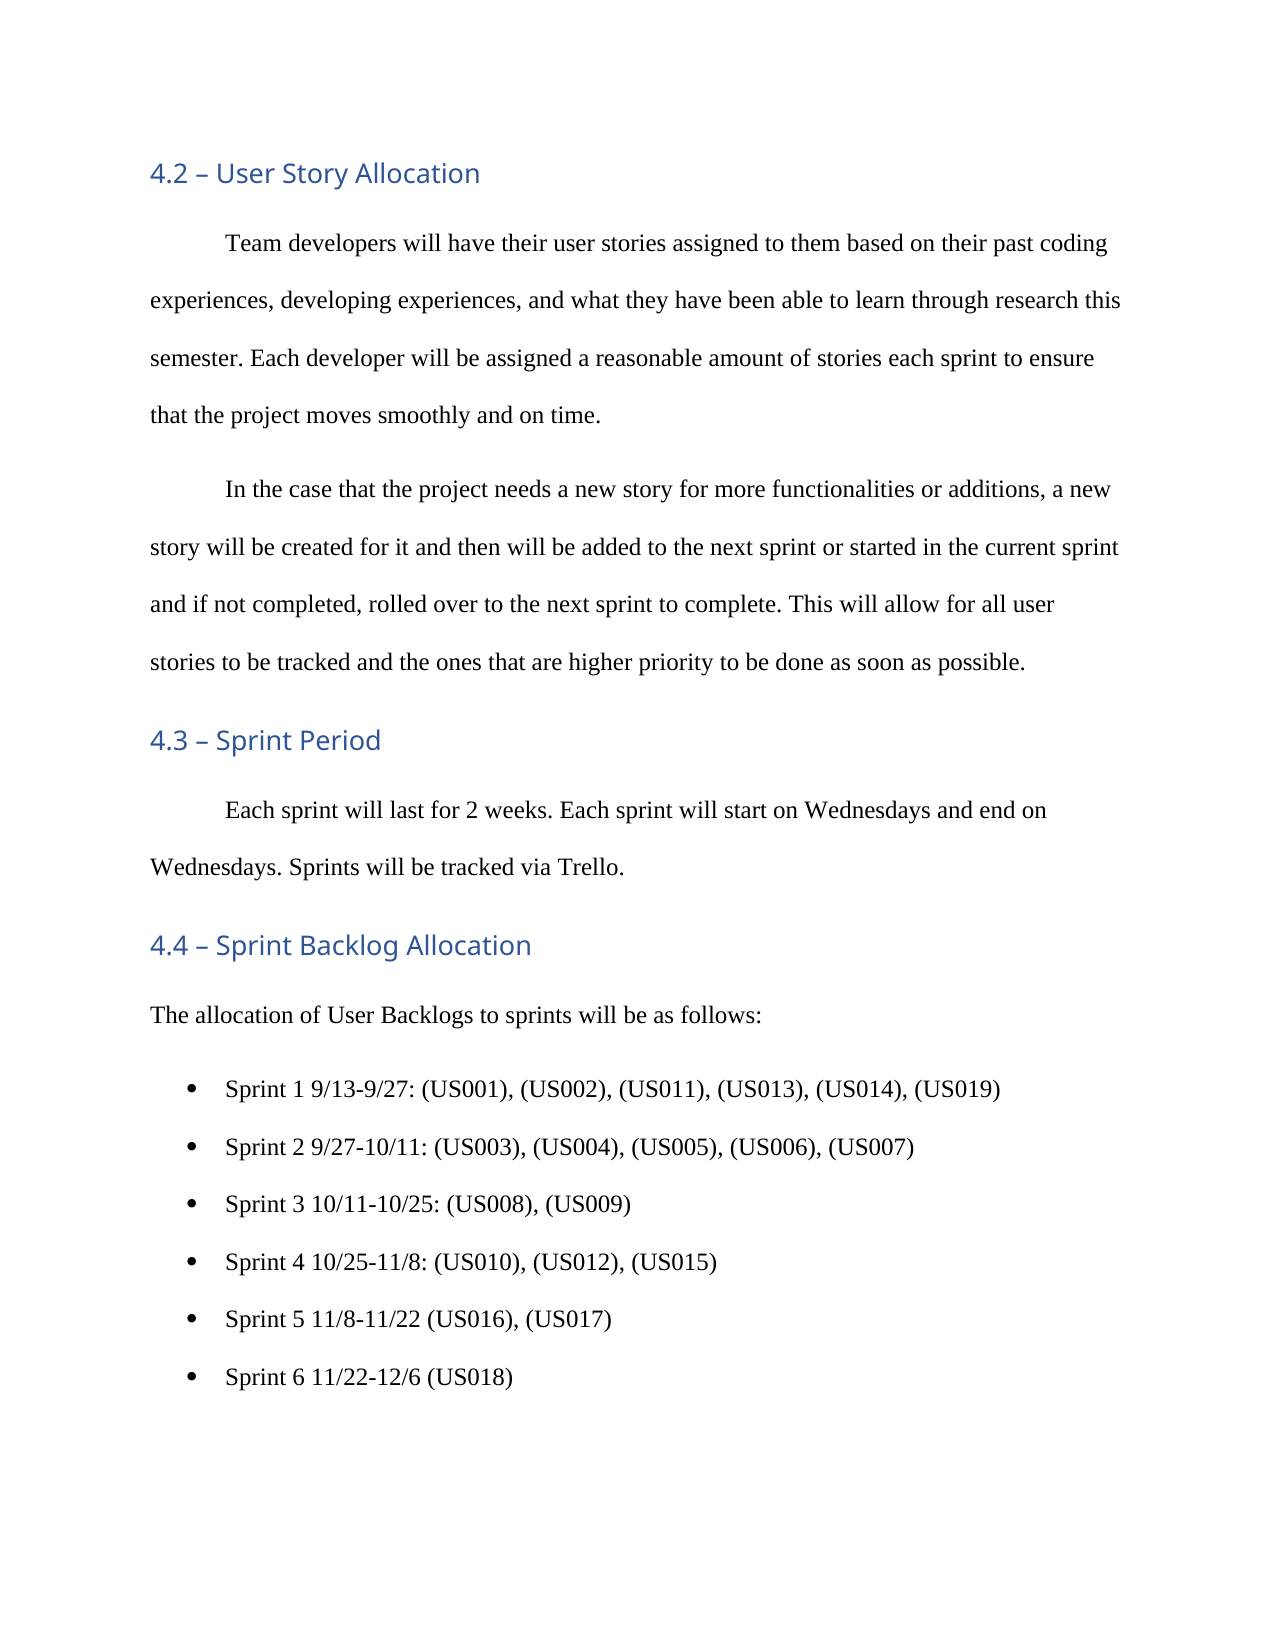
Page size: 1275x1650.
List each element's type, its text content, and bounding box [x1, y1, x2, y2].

list Sprint 5 11/8-11/22 (US016), (US017) [187, 1304, 1125, 1333]
text The allocation of User Backlogs to sprints will be as follows: [150, 1000, 1125, 1029]
text In the case that the project needs a new story for more functionalities or additions, a new story will be created for it and then will be added to the next sprint or started in the current sprint and if not completed, rolled over to the next sprint to complete. This will allow for all user stories to be tracked and the ones that are higher priority to be done as soon as possible. [150, 474, 1125, 676]
text Team developers will have their user stories assigned to them based on their past coding experiences, developing experiences, and what they have been able to learn through research this semester. Each developer will be assigned a reasonable amount of stories each sprint to ensure that the project moves smoothly and on time. [150, 228, 1125, 429]
subtitle 4.4 – Sprint Backlog Allocation [150, 927, 1125, 963]
list Sprint 6 11/22-12/6 (US018) [187, 1362, 1125, 1391]
text Each sprint will last for 2 weeks. Each sprint will start on Wednesdays and end on Wednesdays. Sprints will be tracked via Trello. [150, 795, 1125, 881]
list Sprint 1 9/13-9/27: (US001), (US002), (US011), (US013), (US014), (US019) [187, 1074, 1125, 1103]
subtitle 4.3 – Sprint Period [150, 721, 1125, 758]
list Sprint 4 10/25-11/8: (US010), (US012), (US015) [187, 1247, 1125, 1276]
list Sprint 3 10/11-10/25: (US008), (US009) [187, 1189, 1125, 1218]
subtitle 4.2 – User Story Allocation [150, 154, 1125, 191]
list Sprint 2 9/27-10/11: (US003), (US004), (US005), (US006), (US007) [187, 1132, 1125, 1161]
